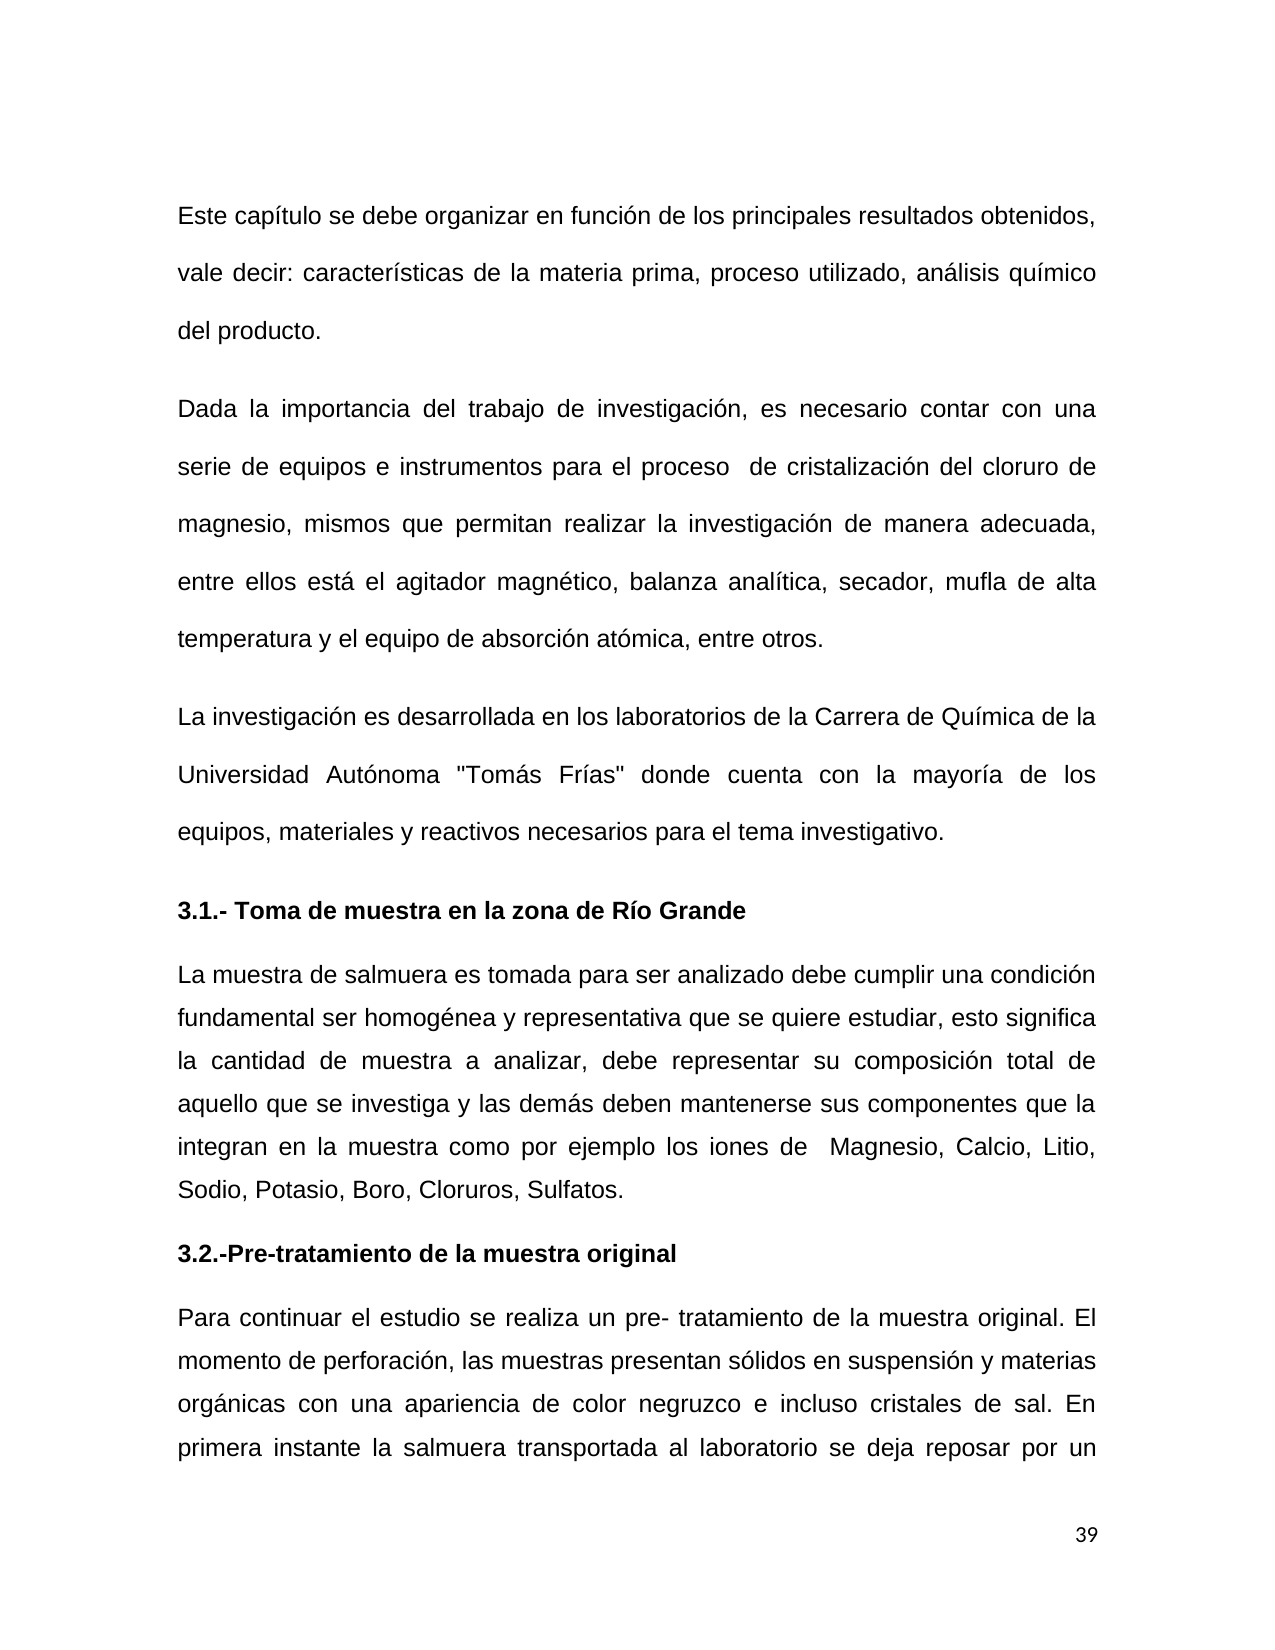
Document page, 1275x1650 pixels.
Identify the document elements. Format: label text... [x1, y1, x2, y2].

text Este capítulo se debe organizar en función de los principales resultados obtenidos, vale decir: características de la materia prima, proceso utilizado, análisis químico del producto. [177, 201, 1098, 344]
text La investigación es desarrollada en los laboratorios de la Carrera de Química de la Universidad Autónoma "Tomás Frías" donde cuenta con la mayoría de los equipos, materiales y reactivos necesarios para el tema investigativo. [177, 702, 1098, 846]
text 3.1.- Toma de muestra en la zona de Río Grande [177, 896, 1098, 924]
text 3.2.-Pre-tratamiento de la muestra original [177, 1239, 1098, 1268]
text La muestra de salmuera es tomada para ser analizado debe cumplir una condición fundamental ser homogénea y representativa que se quiere estudiar, esto significa la cantidad de muestra a analizar, debe representar su composición total de aquello que se investiga y las demás deben mantenerse sus componentes que la integran en la muestra como por ejemplo los iones de Magnesio, Calcio, Litio, Sodio, Potasio, Boro, Cloruros, Sulfatos. [177, 959, 1098, 1204]
text Dada la importancia del trabajo de investigación, es necesario contar con una serie de equipos e instrumentos para el proceso de cristalización del cloruro de magnesio, mismos que permitan realizar la investigación de manera adecuada, entre ellos está el agitador magnético, balanza analítica, secador, mufla de alta temperatura y el equipo de absorción atómica, entre otros. [177, 394, 1098, 653]
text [177, 1303, 1098, 1461]
